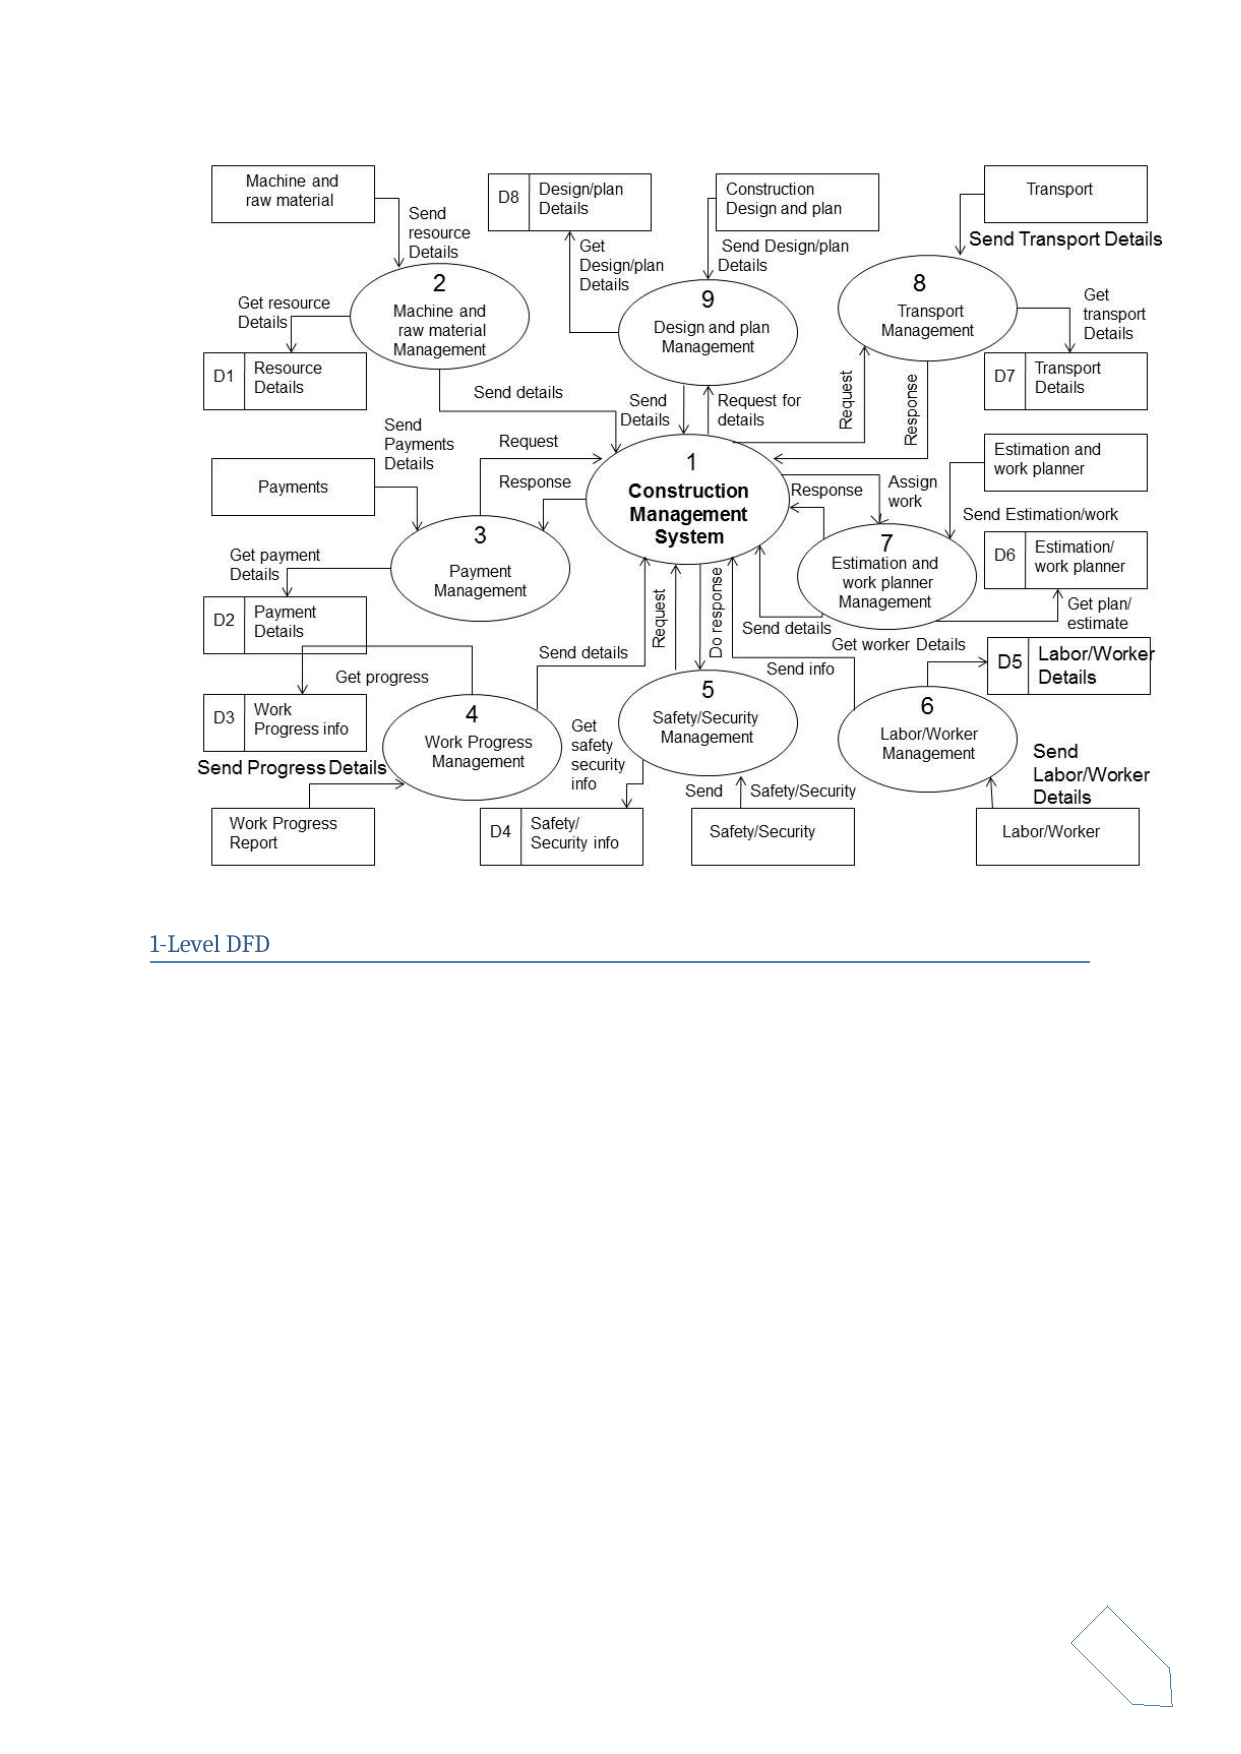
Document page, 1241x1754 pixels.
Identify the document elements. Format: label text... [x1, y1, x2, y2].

subtitle 1-Level DFD [150, 930, 1090, 961]
picture [187, 150, 1163, 881]
